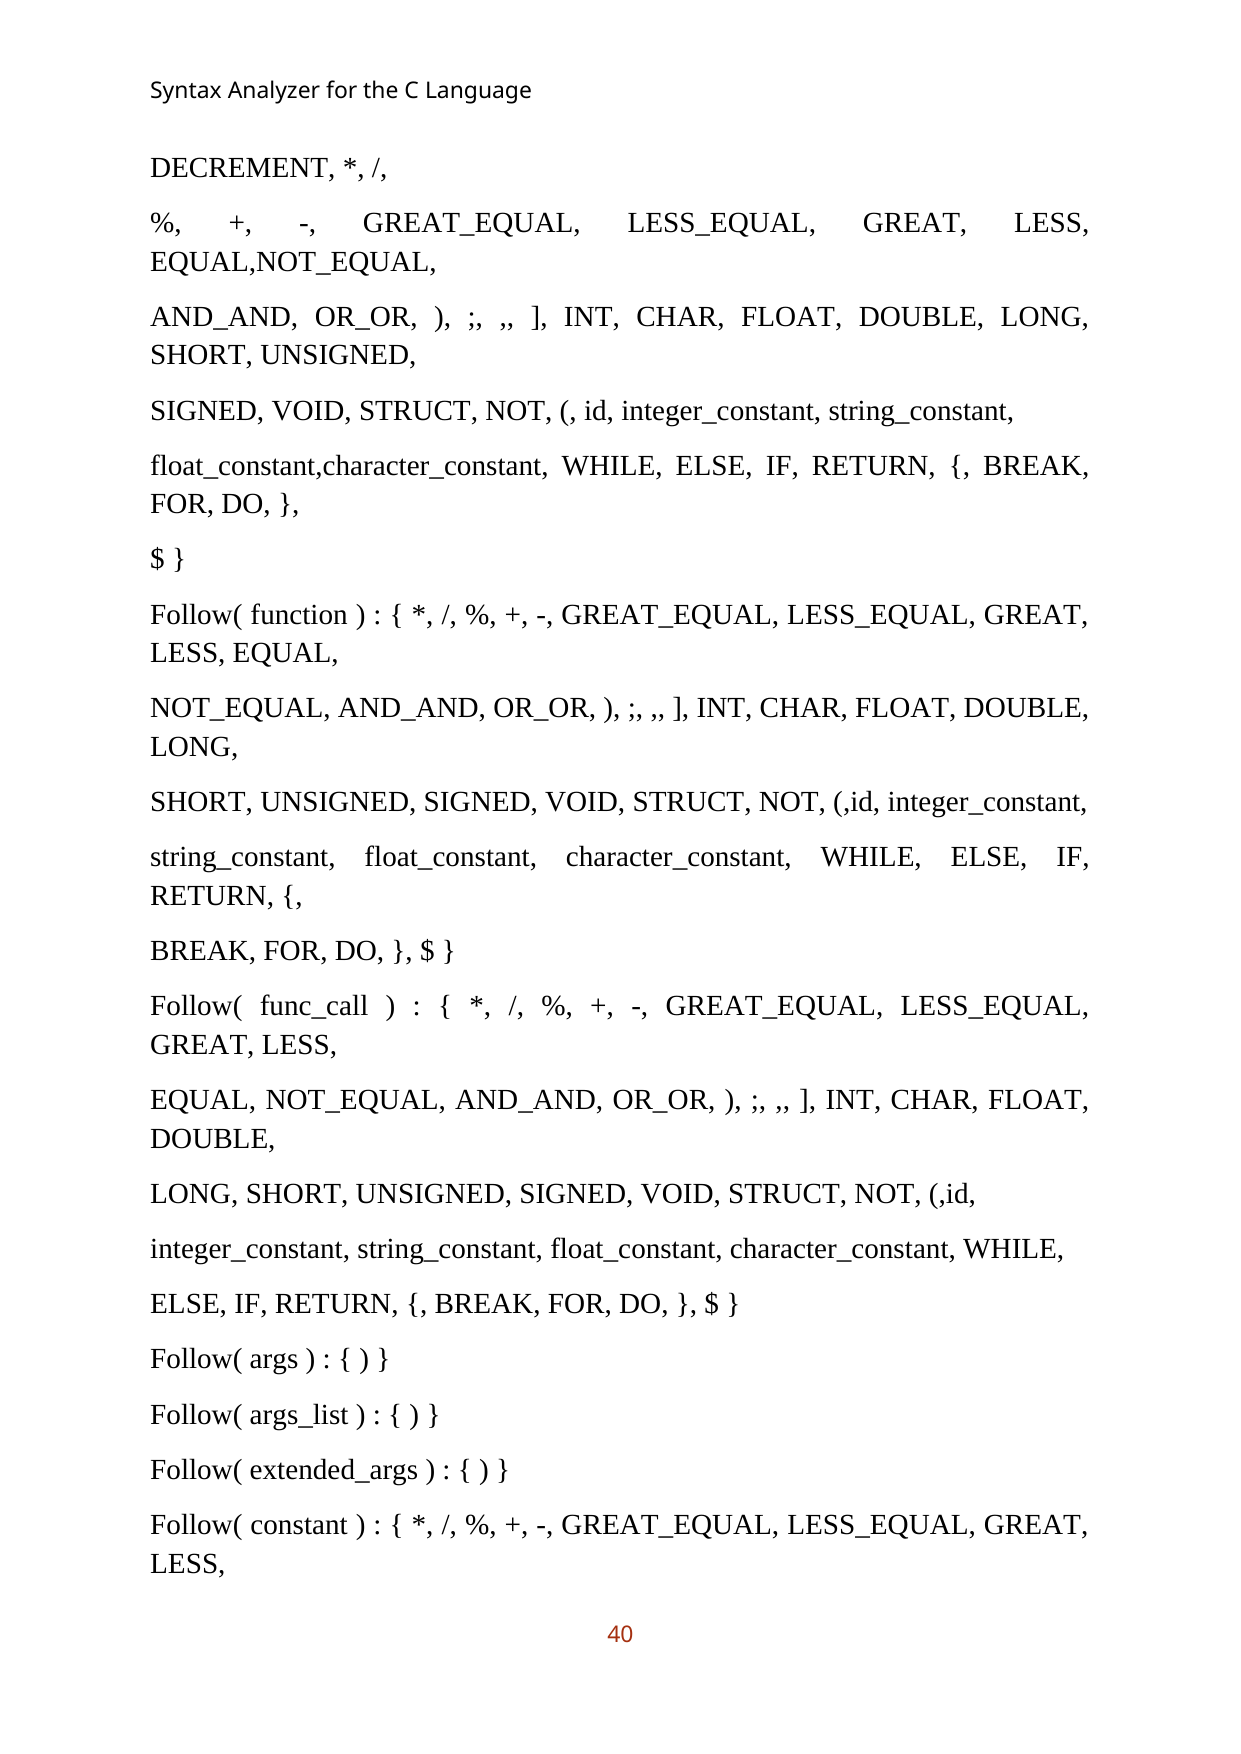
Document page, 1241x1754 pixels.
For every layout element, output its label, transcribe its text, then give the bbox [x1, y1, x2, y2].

text integer_constant, string_constant, float_constant, character_constant, WHILE, [150, 1231, 1090, 1265]
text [150, 150, 1090, 183]
text Follow( constant ) : { *, /, %, +, -, GREAT_EQUAL, LESS_EQUAL, GREAT, LESS, [150, 1507, 1090, 1579]
text string_constant, float_constant, character_constant, WHILE, ELSE, IF, RETURN, {, [150, 839, 1090, 912]
text ELSE, IF, RETURN, {, BREAK, FOR, DO, }, $ } [150, 1286, 1090, 1320]
text $ } [150, 542, 1090, 575]
text LONG, SHORT, UNSIGNED, SIGNED, VOID, STRUCT, NOT, (,id, [150, 1176, 1090, 1209]
text Follow( func_call ) : { *, /, %, +, -, GREAT_EQUAL, LESS_EQUAL, GREAT, LESS, [150, 988, 1090, 1061]
text float_constant,character_constant, WHILE, ELSE, IF, RETURN, {, BREAK, FOR, DO, }, [150, 448, 1090, 520]
text AND_AND, OR_OR, ), ;, ,, ], INT, CHAR, FLOAT, DOUBLE, LONG, SHORT, UNSIGNED, [150, 299, 1090, 371]
text EQUAL, NOT_EQUAL, AND_AND, OR_OR, ), ;, ,, ], INT, CHAR, FLOAT, DOUBLE, [150, 1082, 1090, 1154]
text Follow( extended_args ) : { ) } [150, 1452, 1090, 1486]
text BREAK, FOR, DO, }, $ } [150, 933, 1090, 967]
text SHORT, UNSIGNED, SIGNED, VOID, STRUCT, NOT, (,id, integer_constant, [150, 784, 1090, 818]
text Follow( args_list ) : { ) } [150, 1397, 1090, 1430]
text Follow( args ) : { ) } [150, 1342, 1090, 1375]
text %, +, -, GREAT_EQUAL, LESS_EQUAL, GREAT, LESS, EQUAL,NOT_EQUAL, [150, 205, 1090, 277]
text SIGNED, VOID, STRUCT, NOT, (, id, integer_constant, string_constant, [150, 393, 1090, 426]
text Follow( function ) : { *, /, %, +, -, GREAT_EQUAL, LESS_EQUAL, GREAT, LESS, EQUAL, [150, 597, 1090, 669]
text NOT_EQUAL, AND_AND, OR_OR, ), ;, ,, ], INT, CHAR, FLOAT, DOUBLE, LONG, [150, 691, 1090, 763]
